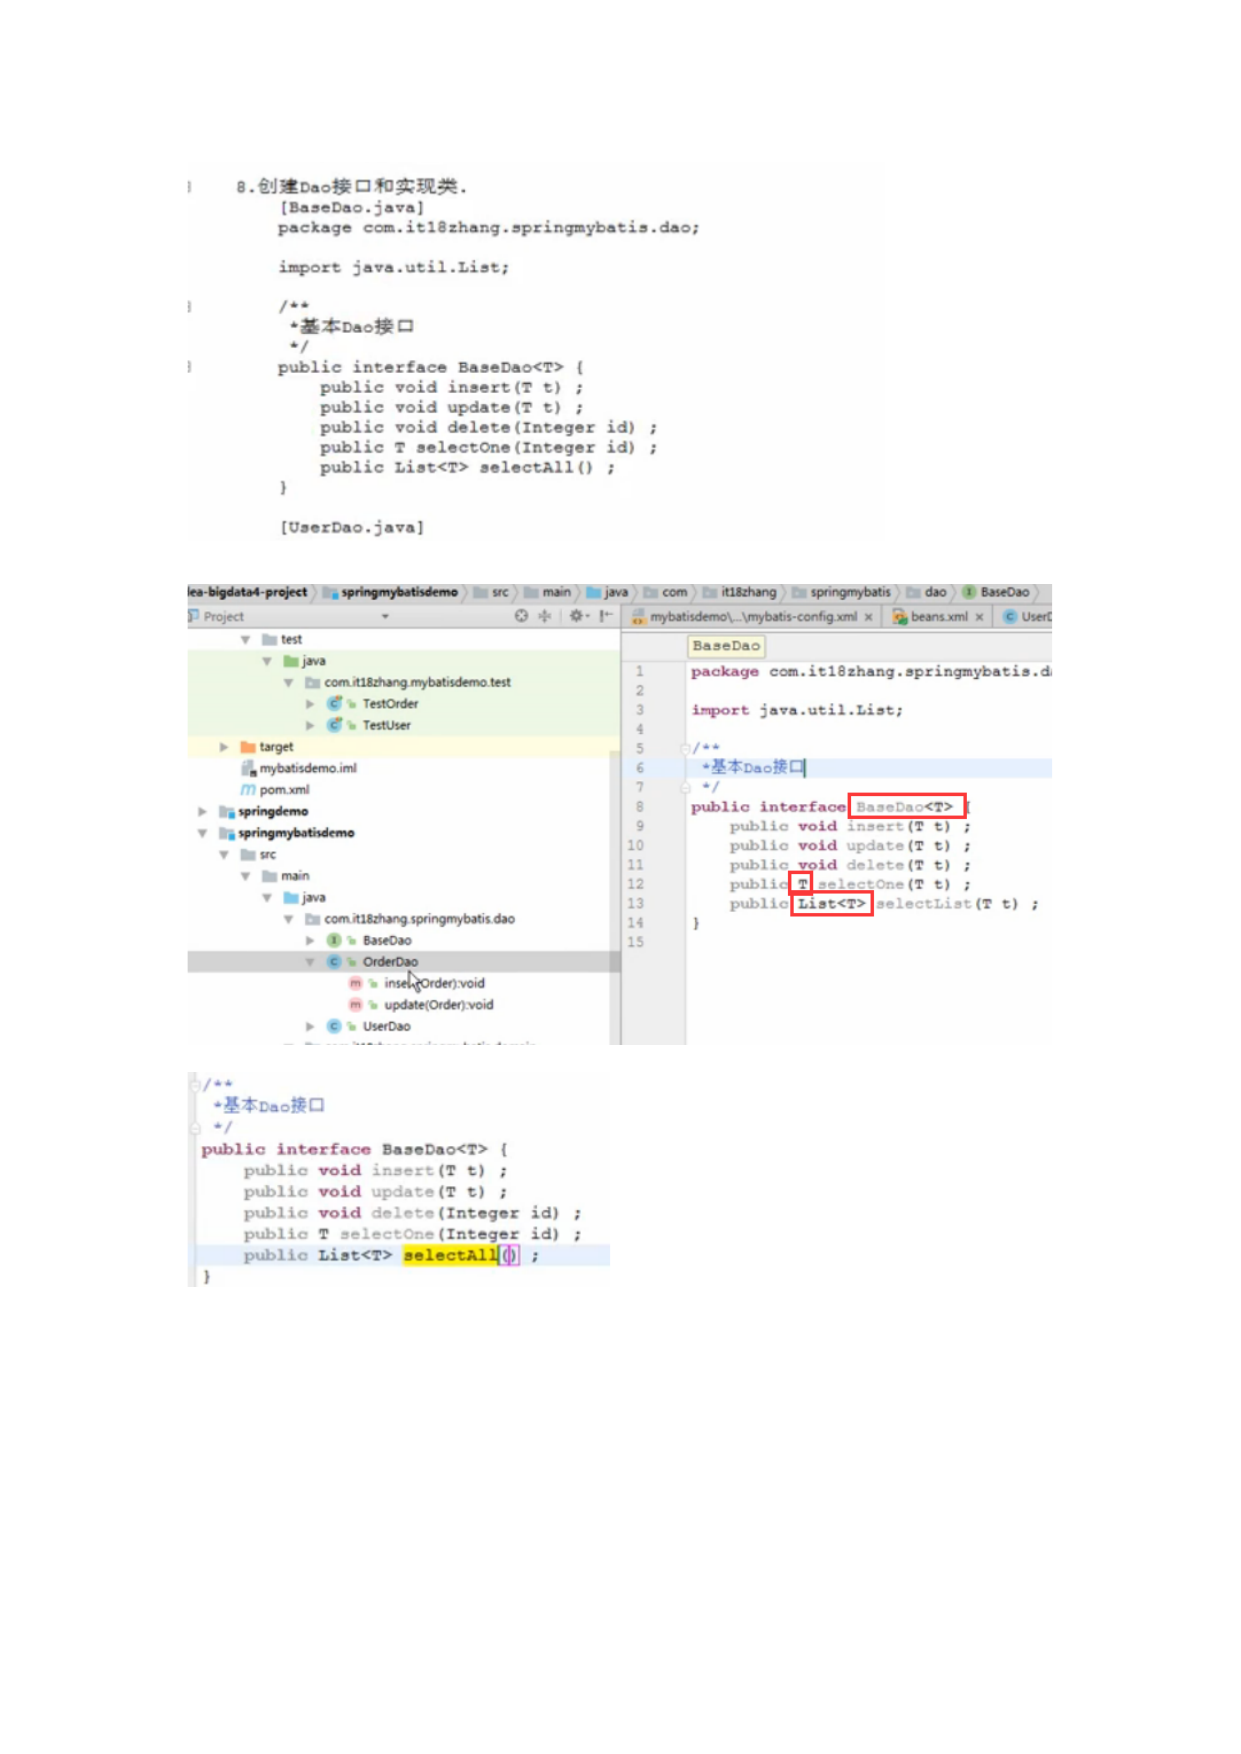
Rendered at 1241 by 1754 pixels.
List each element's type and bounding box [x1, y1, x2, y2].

picture [187, 1072, 611, 1287]
picture [187, 584, 1053, 1045]
picture [187, 162, 886, 541]
